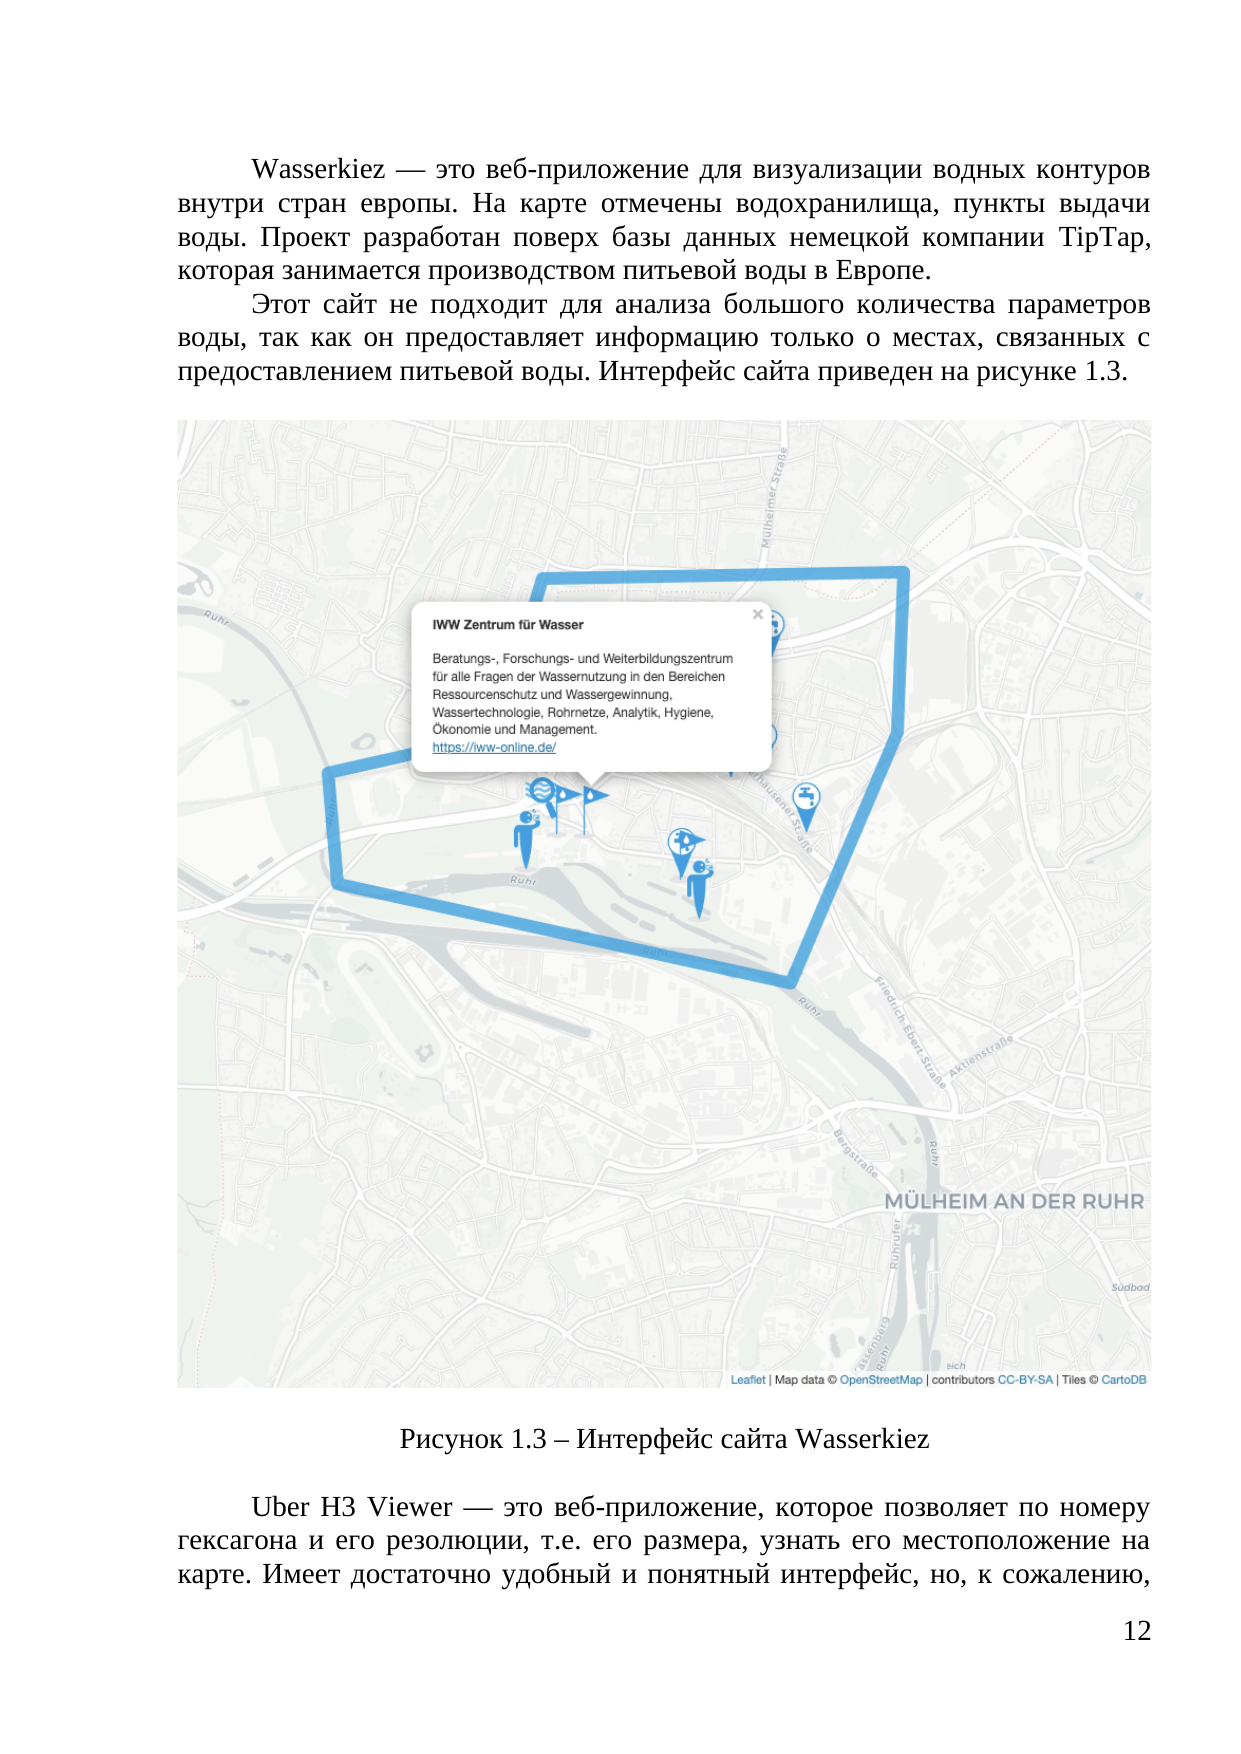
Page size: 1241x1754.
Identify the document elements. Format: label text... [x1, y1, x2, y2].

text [177, 1489, 1152, 1589]
text Рисунок 1.3 – Интерфейс сайта Wasserkiez [177, 1422, 1152, 1455]
picture [177, 420, 1152, 1388]
text Wasserkiez — это веб-приложение для визуализации водных контуров внутри стран европы. На карте отмечены водохранилища, пункты выдачи воды. Проект разработан поверх базы данных немецкой компании TipTap, которая занимается производством питьевой воды в Европе. [177, 152, 1152, 286]
text Этот сайт не подходит для анализа большого количества параметров воды, так как он предоставляет информацию только о местах, связанных с предоставлением питьевой воды. Интерфейс сайта приведен на рисунке 1.3. [177, 286, 1152, 386]
